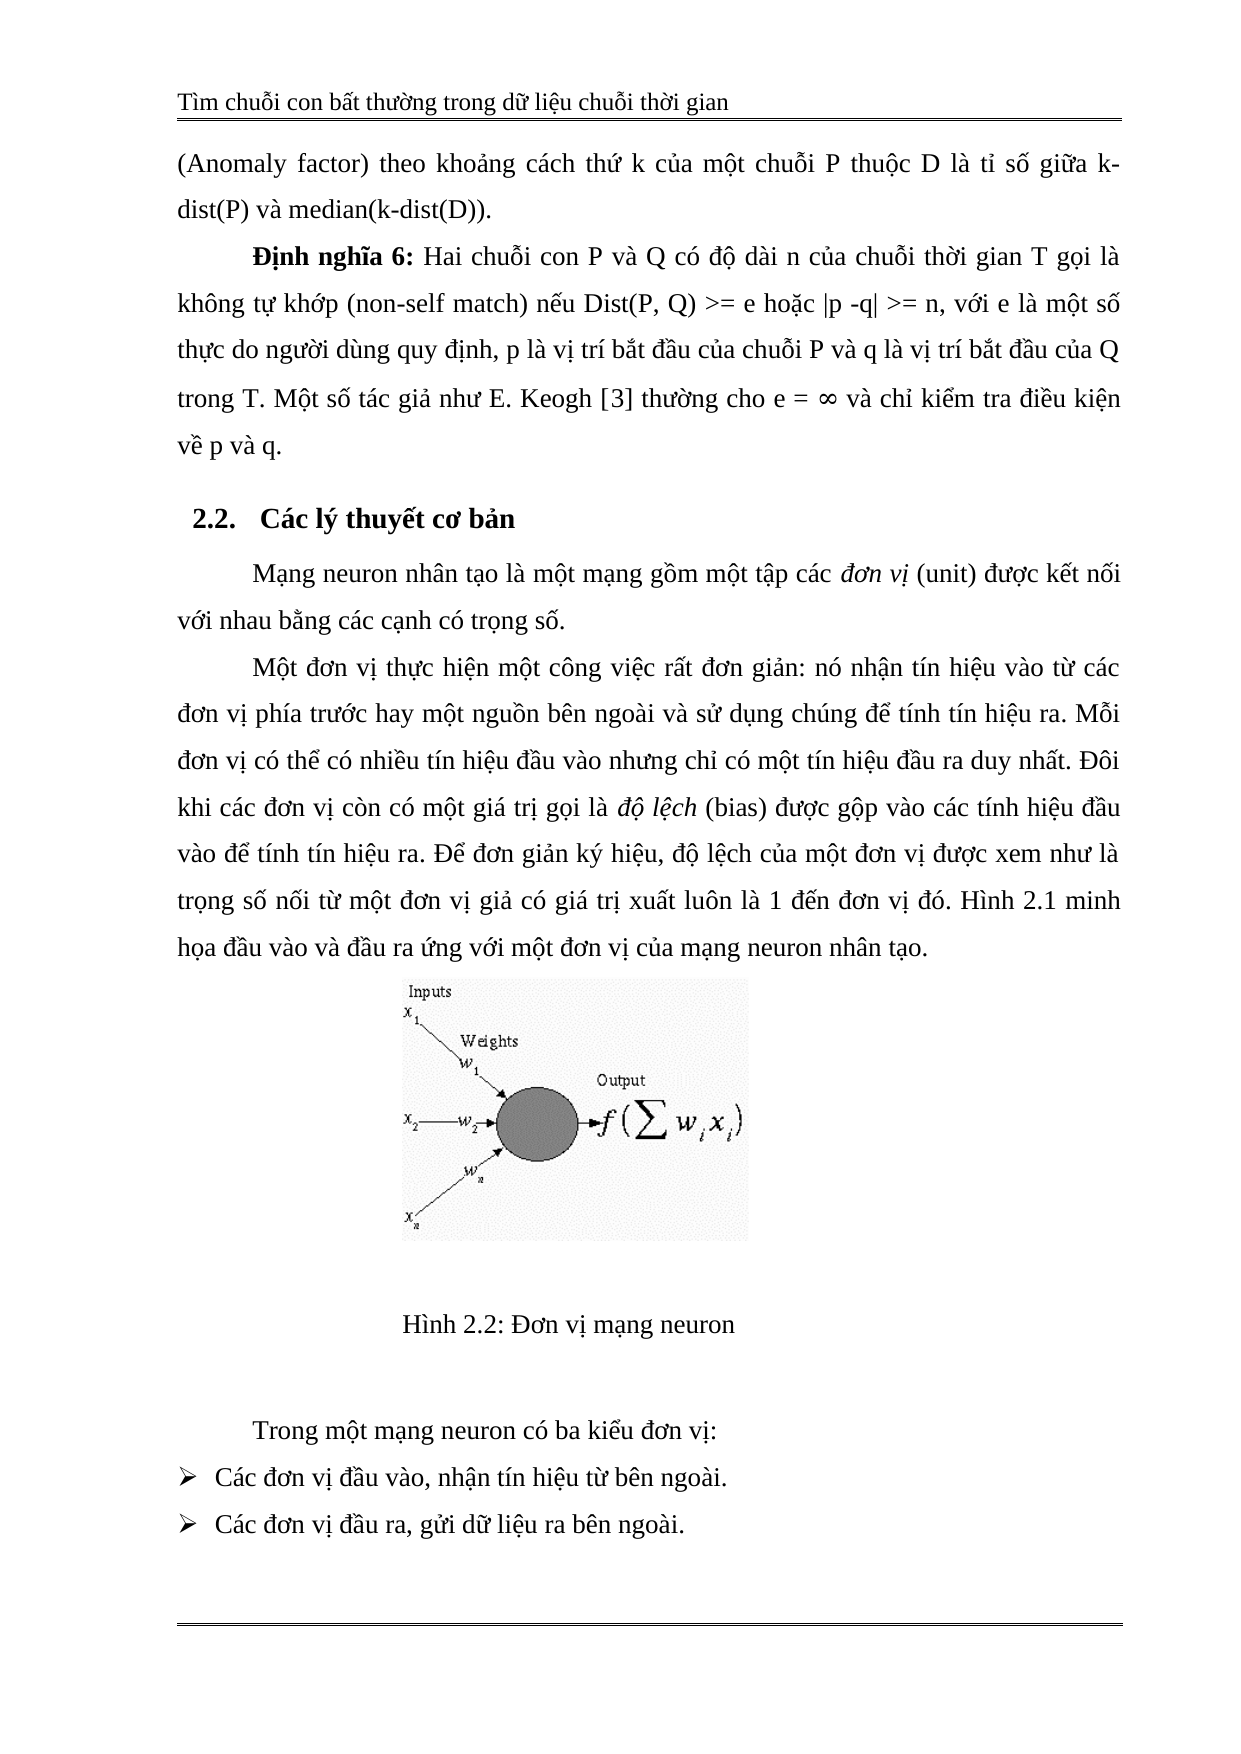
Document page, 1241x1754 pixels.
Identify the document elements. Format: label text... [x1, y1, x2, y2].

text Mạng neuron nhân tạo là một mạng gồm một tập các đơn vị (unit) được kết nối với nhau bằng các cạnh có trọng số. [177, 557, 1122, 635]
list Các đơn vị đầu ra, gửi dữ liệu ra bên ngoài. [177, 1508, 1122, 1539]
text Trong một mạng neuron có ba kiểu đơn vị: [177, 1414, 1122, 1445]
list Các đơn vị đầu vào, nhận tín hiệu từ bên ngoài. [177, 1461, 1122, 1492]
text Một đơn vị thực hiện một công việc rất đơn giản: nó nhận tín hiệu vào từ các đơn vị phía trước hay một nguồn bên ngoài và sử dụng chúng để tính tín hiệu ra. Mỗi đơn vị có thể có nhiều tín hiệu đầu vào nhưng chỉ có một tín hiệu đầu ra duy nhất. Đôi khi các đơn vị còn có một giá trị gọi là độ lệch (bias) được gộp vào các tính hiệu đầu vào để tính tín hiệu ra. Để đơn giản ký hiệu, độ lệch của một đơn vị được xem như là trọng số nối từ một đơn vị giả có giá trị xuất luôn là 1 đến đơn vị đó. Hình 2.1 minh họa đầu vào và đầu ra ứng với một đơn vị của mạng neuron nhân tạo. [177, 651, 1122, 962]
picture [402, 977, 749, 1241]
text Định nghĩa 6: Hai chuỗi con P và Q có độ dài n của chuỗi thời gian T gọi là không tự khớp (non-self match) nếu Dist(P, Q) >= e hoặc |p -q| >= n, với e là một số thực do người dùng quy định, p là vị trí bắt đầu của chuỗi P và q là vị trí bắt đầu của Q trong T. Một số tác giả như E. Keogh [3] thường cho e = ∞ và chỉ kiểm tra điều kiện về p và q. [177, 240, 1122, 460]
subtitle Các lý thuyết cơ bản [192, 501, 1122, 534]
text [177, 147, 1122, 225]
